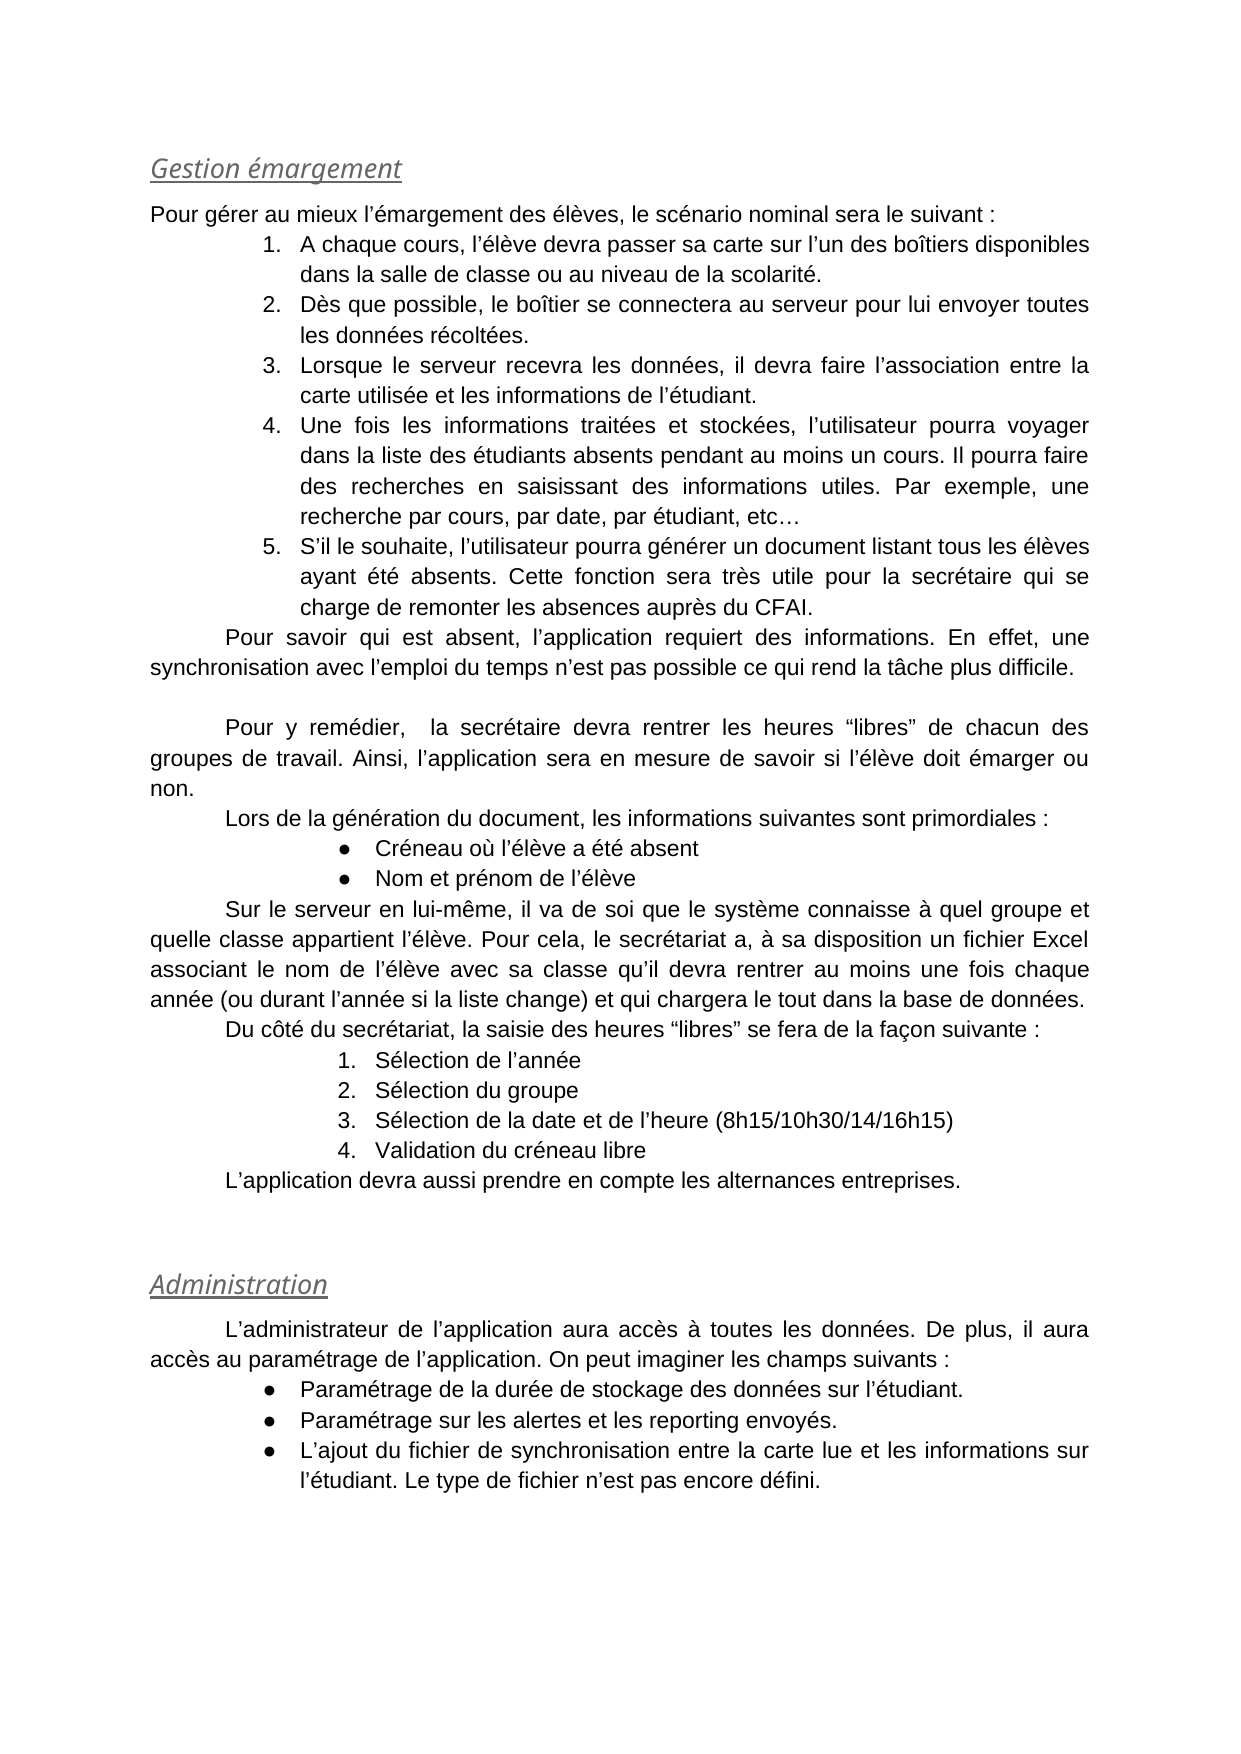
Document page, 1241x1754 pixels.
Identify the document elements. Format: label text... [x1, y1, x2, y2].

text Du côté du secrétariat, la saisie des heures “libres” se fera de la façon suivante : [150, 1016, 1090, 1043]
list Validation du créneau libre [337, 1137, 1090, 1163]
subtitle Gestion émargement [150, 150, 1090, 187]
list L’ajout du fichier de synchronisation entre la carte lue et les informations sur l’étudiant. Le type de fichier n’est pas encore défini. [262, 1437, 1090, 1493]
text Pour savoir qui est absent, l’application requiert des informations. En effet, une synchronisation avec l’emploi du temps n’est pas possible ce qui rend la tâche plus difficile. [150, 624, 1090, 680]
list Sélection du groupe [337, 1077, 1090, 1103]
list A chaque cours, l’élève devra passer sa carte sur l’un des boîtiers disponibles dans la salle de classe ou au niveau de la scolarité. [262, 231, 1090, 287]
list Créneau où l’élève a été absent [337, 835, 1090, 861]
text L’administrateur de l’application aura accès à toutes les données. De plus, il aura accès au paramétrage de l’application. On peut imaginer les champs suivants : [150, 1316, 1090, 1373]
text Sur le serveur en lui-même, il va de soi que le système connaisse à quel groupe et quelle classe appartient l’élève. Pour cela, le secrétariat a, à sa disposition un fichier Excel associant le nom de l’élève avec sa classe qu’il devra rentrer au moins une fois chaque année (ou durant l’année si la liste change) et qui chargera le tout dans la base de données. [150, 896, 1090, 1012]
text Pour gérer au mieux l’émargement des élèves, le scénario nominal sera le suivant : [150, 201, 1090, 227]
list Sélection de l’année [337, 1047, 1090, 1073]
list Sélection de la date et de l’heure (8h15/10h30/14/16h15) [337, 1107, 1090, 1133]
list Dès que possible, le boîtier se connectera au serveur pour lui envoyer toutes les données récoltées. [262, 291, 1090, 348]
subtitle Administration [150, 1265, 1090, 1302]
list Lorsque le serveur recevra les données, il devra faire l’association entre la carte utilisée et les informations de l’étudiant. [262, 352, 1090, 408]
list Paramétrage sur les alertes et les reporting envoyés. [262, 1407, 1090, 1433]
list Paramétrage de la durée de stockage des données sur l’étudiant. [262, 1376, 1090, 1403]
list Une fois les informations traitées et stockées, l’utilisateur pourra voyager dans la liste des étudiants absents pendant au moins un cours. Il pourra faire des recherches en saisissant des informations utiles. Par exemple, une recherche par cours, par date, par étudiant, etc… [262, 412, 1090, 529]
text L’application devra aussi prendre en compte les alternances entreprises. [150, 1167, 1090, 1194]
list Nom et prénom de l’élève [337, 865, 1090, 892]
text Pour y remédier, la secrétaire devra rentrer les heures “libres” de chacun des groupes de travail. Ainsi, l’application sera en mesure de savoir si l’élève doit émarger ou non. [150, 714, 1090, 801]
list S’il le souhaite, l’utilisateur pourra générer un document listant tous les élèves ayant été absents. Cette fonction sera très utile pour la secrétaire qui se charge de remonter les absences auprès du CFAI. [262, 533, 1090, 620]
text Lors de la génération du document, les informations suivantes sont primordiales : [150, 805, 1090, 831]
